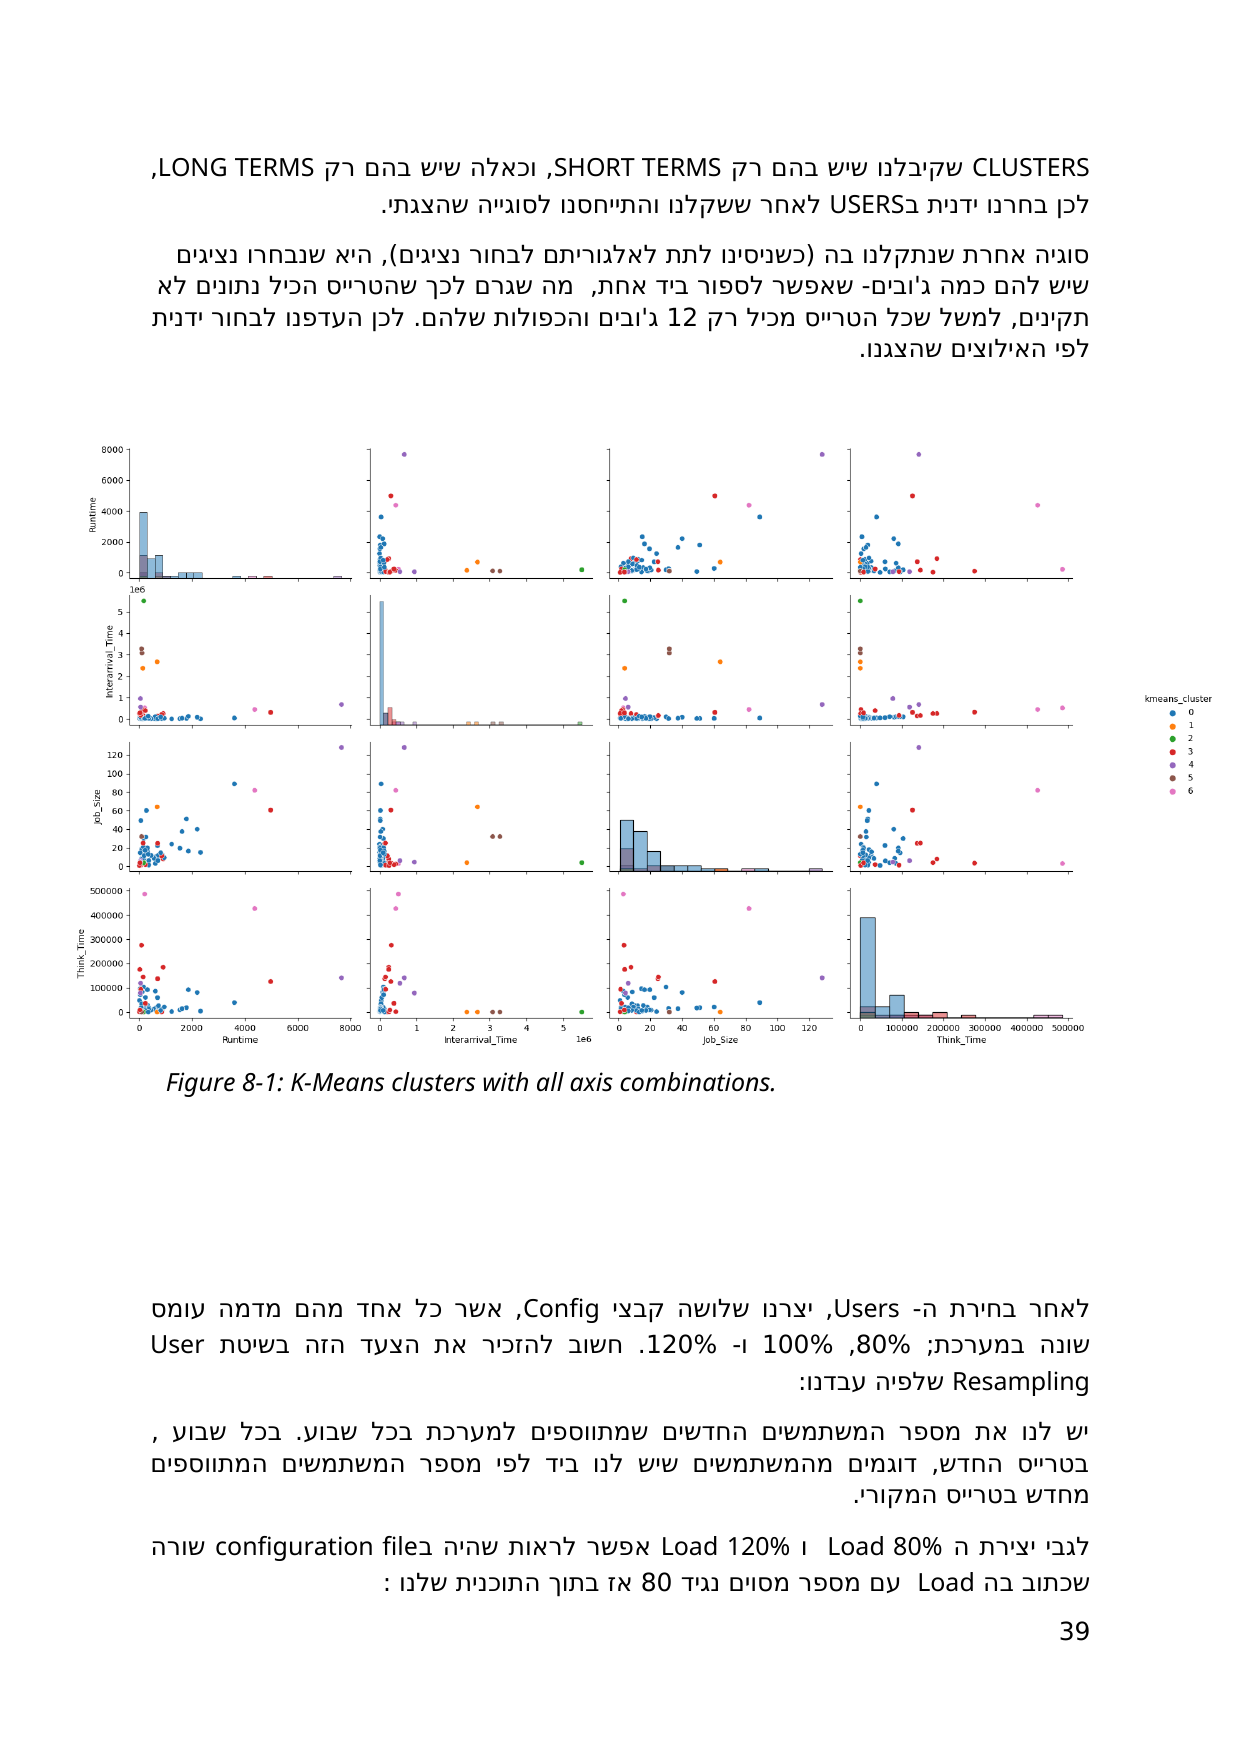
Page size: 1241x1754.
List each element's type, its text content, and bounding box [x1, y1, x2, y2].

text לגבי יצירת ה Load 80% ו Load 120% אפשר לראות שהיה בconfiguration file שורה שכתוב בה Load עם מספר מסוים נגיד 80 אז בתוך התוכנית שלנו : [150, 1528, 1090, 1599]
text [150, 150, 1090, 220]
text סוגיה אחרת שנתקלנו בה (כשניסינו לתת לאלגוריתם לבחור נציגים), היא שנבחרו נציגים שיש להם כמה ג'ובים- שאפשר לספור ביד אחת, מה שגרם לכך שהטרייס הכיל נתונים לא תקינים, למשל שכל הטרייס מכיל רק 12 ג'ובים והכפולות שלהם. לכן העדפנו לבחור ידנית לפי האילוצים שהצגנו. [150, 240, 1090, 363]
text יש לנו את מספר המשתמשים החדשים שמתווספים למערכת בכל שבוע. בכל שבוע ,בטרייס החדש, דוגמים מהמשתמשים שיש לנו ביד לפי מספר המשתמשים המתווספים מחדש בטרייס המקורי. [150, 1417, 1090, 1509]
text לאחר בחירת ה- Users, יצרנו שלושה קבצי Config, אשר כל אחד מהם מדמה עומס שונה במערכת; 80%, 100% ו- 120%. חשוב להזכיר את הצעד הזה בשיטת User Resampling שלפיה עבדנו: [150, 1291, 1090, 1398]
picture [21, 435, 1220, 1055]
